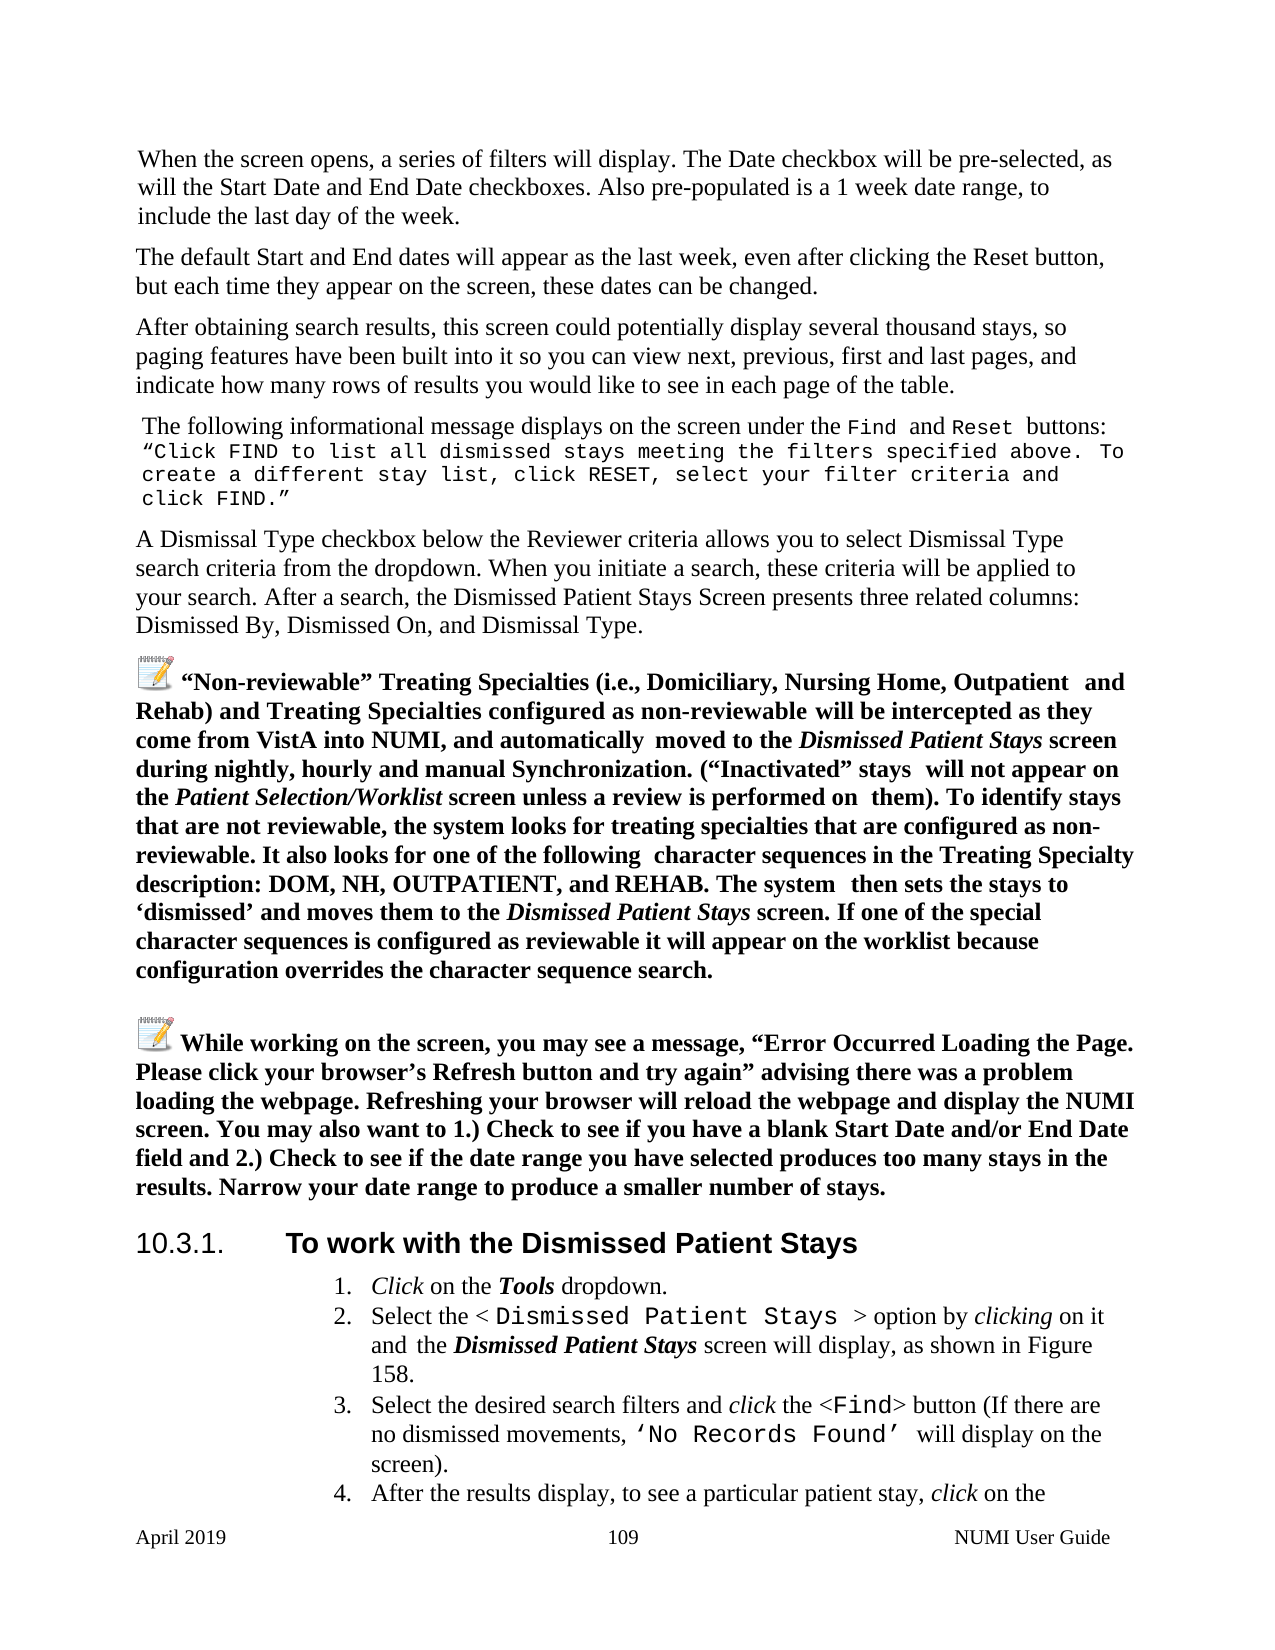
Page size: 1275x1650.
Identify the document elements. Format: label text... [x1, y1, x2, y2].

text The default Start and End dates will appear as the last week, even after clicking the Reset button, but each time they appear on the screen, these dates can be changed. [135, 242, 1115, 300]
list While working on the screen, you may see a message, “Error Occurred Loading the Page. Please click your browser’s Refresh button and try again” advising there was a problem loading the webpage. Refreshing your browser will reload the webpage and display the NUMI screen. You may also want to 1.) Check to see if you have a blank Start Date and/or End Date field and 2.) Check to see if the date range you have selected produces too many stays in the results. Narrow your date range to produce a smaller number of stays. [135, 1013, 1139, 1201]
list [333, 1478, 1072, 1506]
list Select the < Dismissed Patient Stays > option by clicking on it and the Dismissed Patient Stays screen will display, as shown in Figure 158. [333, 1301, 1115, 1388]
picture [135, 651, 175, 691]
text A Dismissal Type checkbox below the Reviewer criteria allows you to select Dismissal Type search criteria from the dropdown. When you initiate a search, these criteria will be applied to your search. After a search, the Dismissed Patient Stays Screen presents three related columns: Dismissed By, Dismissed On, and Dismissal Type. [135, 524, 1128, 639]
list Select the desired search filters and click the <Find> button (If there are no dismissed movements, ‘No Records Found’ will display on the screen). [333, 1389, 1116, 1478]
text After obtaining search results, this screen could potentially display several thousand stays, so paging features have been built into it so you can view next, previous, first and last pages, and indicate how many rows of results you would like to see in each page of the table. [135, 312, 1115, 399]
subtitle To work with the Dismissed Patient Stays [135, 1226, 1139, 1259]
text “Non-reviewable” Treating Specialties (i.e., Domiciliary, Nursing Home, Outpatient and Rehab) and Treating Specialties configured as non-reviewable will be intercepted as they come from VistA into NUMI, and automatically moved to the Dismissed Patient Stays screen during nightly, hourly and manual Synchronization. (“Inactivated” stays will not appear on the Patient Selection/Worklist screen unless a review is performed on them). To identify stays that are not reviewable, the system looks for treating specialties that are configured as non-reviewable. It also looks for one of the following character sequences in the Treating Specialty description: DOM, NH, OUTPATIENT, and REHAB. The system then sets the stays to ‘dismissed’ and moves them to the Dismissed Patient Stays screen. If one of the special character sequences is configured as reviewable it will appear on the worklist because configuration overrides the character sequence search. [135, 652, 1139, 984]
list Click on the Tools dropdown. [333, 1272, 1139, 1301]
text The following informational message displays on the screen under the Find and Reset buttons: “Click FIND to list all dismissed stays meeting the filters specified above. To create a different stay list, click RESET, select your filter criteria and click FIND.” [142, 411, 1128, 512]
text When the screen opens, a series of filters will display. The Date checkbox will be pre-selected, as will the Start Date and End Date checkboxes. Also pre-populated is a 1 week date range, to include the last day of the week. [137, 144, 1115, 230]
picture [135, 1012, 175, 1052]
